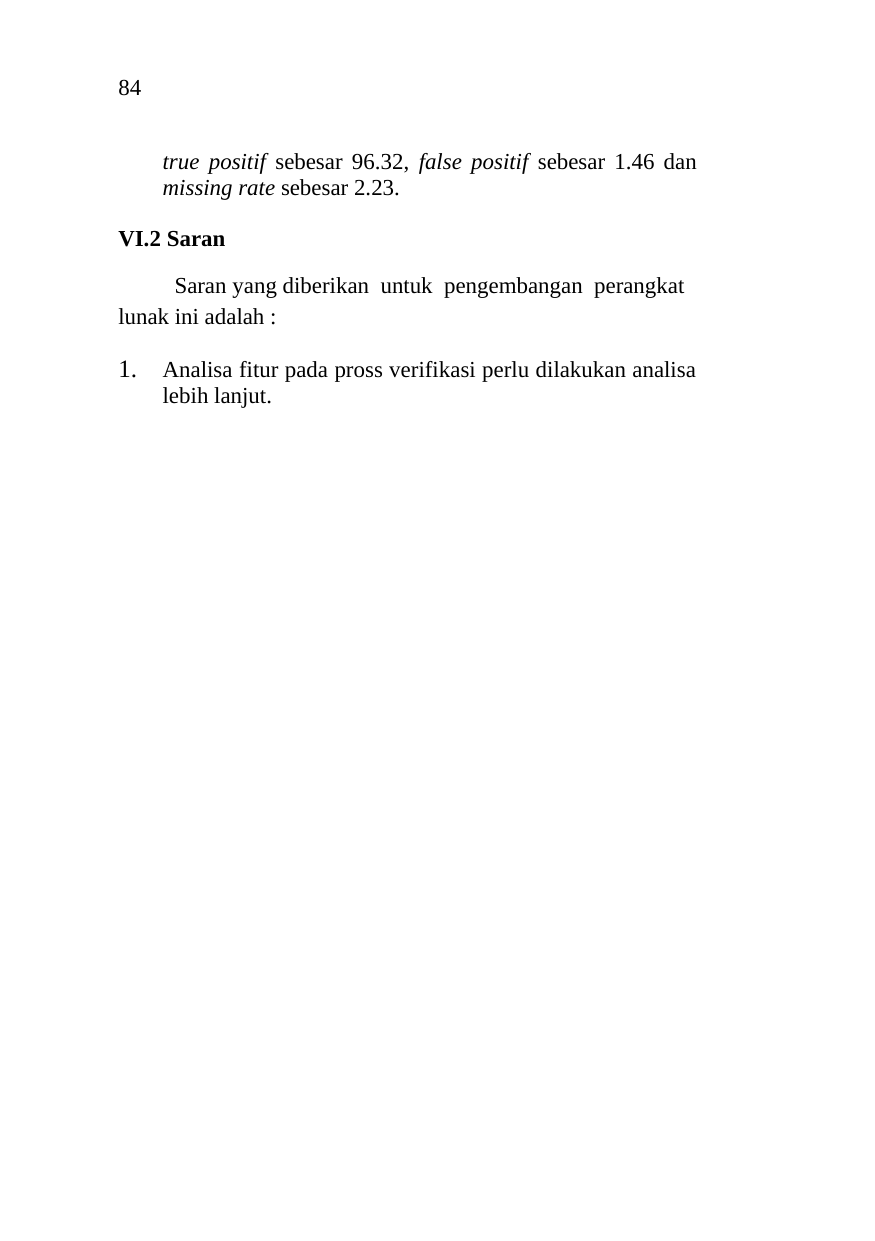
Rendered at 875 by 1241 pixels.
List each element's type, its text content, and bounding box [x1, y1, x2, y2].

list Analisa fitur pada pross verifikasi perlu dilakukan analisa lebih lanjut. [118, 354, 697, 409]
subtitle Saran [118, 225, 697, 252]
text Saran yang diberikan untuk pengembangan perangkat lunak ini adalah : [118, 273, 697, 329]
